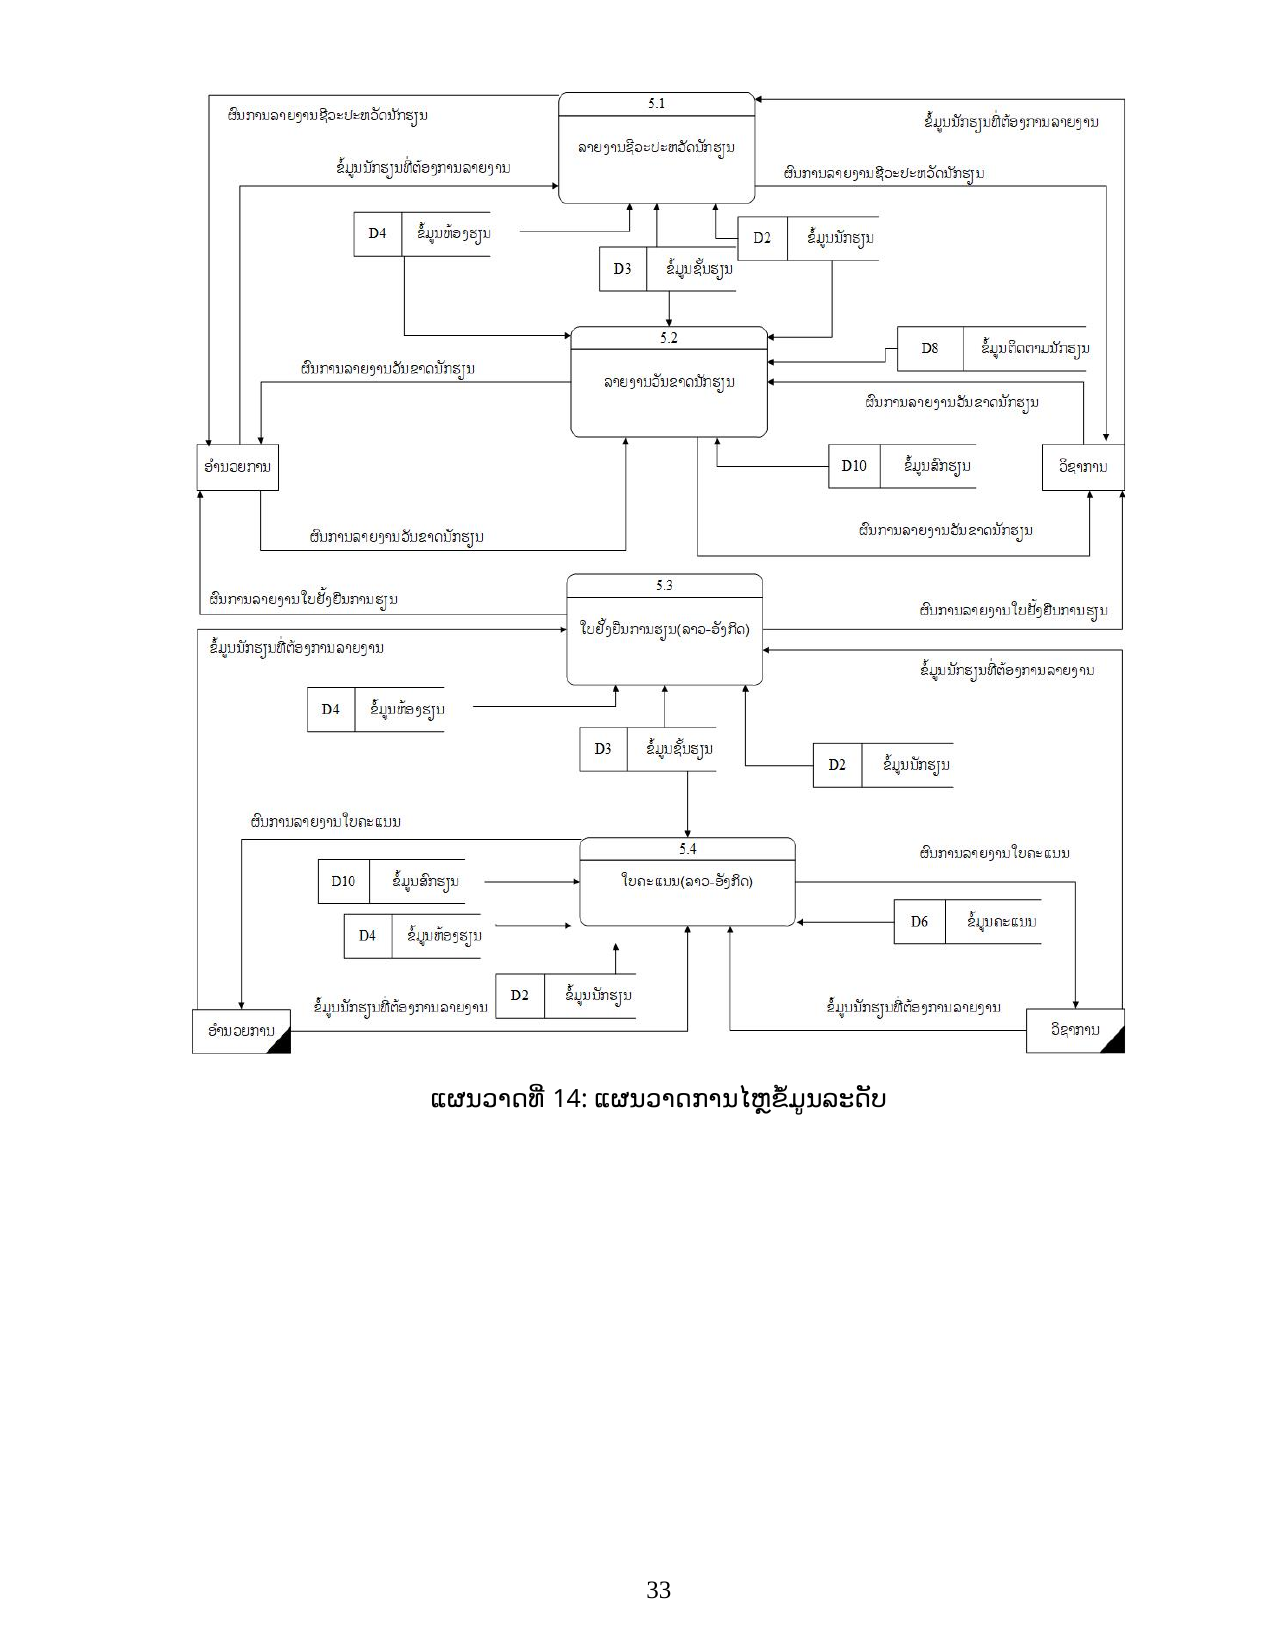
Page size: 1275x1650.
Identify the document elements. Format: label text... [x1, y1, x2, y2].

text ແຜນວາດທີ່ 14: ແຜນວາດການໄຫຼຂໍ້ມູນລະດັບ [192, 1081, 1125, 1115]
picture [192, 91, 1125, 1054]
